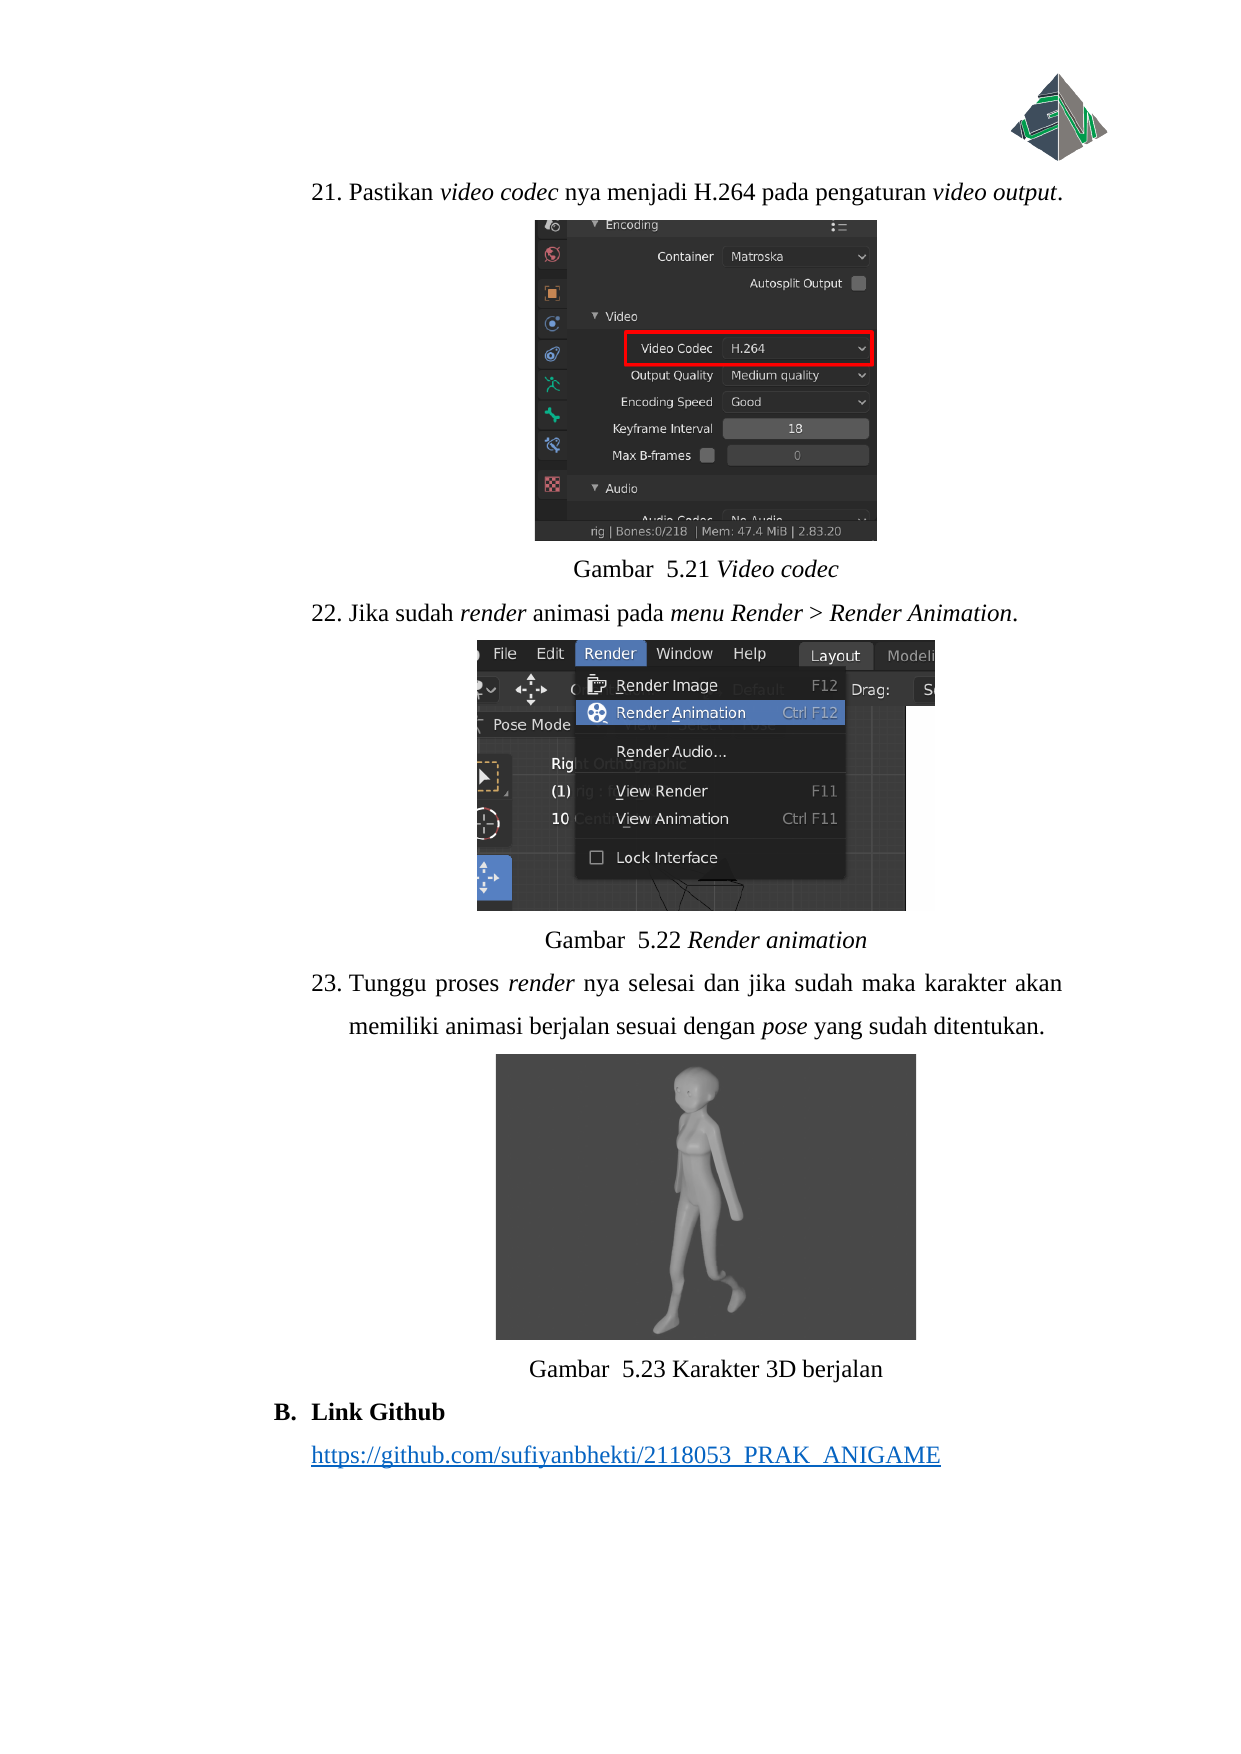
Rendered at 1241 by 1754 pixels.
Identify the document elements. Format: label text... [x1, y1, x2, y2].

list Tunggu proses render nya selesai dan jika sudah maka karakter akan memiliki animasi berjalan sesuai dengan pose yang sudah ditentukan. [311, 968, 1063, 1040]
picture [495, 1054, 917, 1340]
subtitle 5.22 Render animation [349, 925, 1063, 954]
list Pastikan video codec nya menjadi H.264 pada pengaturan video output. [311, 177, 1063, 206]
list https://github.com/sufiyanbhekti/2118053_PRAK_ANIGAME [311, 1440, 1063, 1469]
list Link Github [274, 1397, 1063, 1426]
list Jika sudah render animasi pada menu Render > Render Animation. [311, 598, 1063, 626]
picture [477, 640, 935, 911]
picture [534, 220, 877, 541]
subtitle 5.21 Video codec [349, 554, 1063, 583]
subtitle 5.23 Karakter 3D berjalan [349, 1354, 1063, 1383]
picture [1010, 73, 1108, 161]
